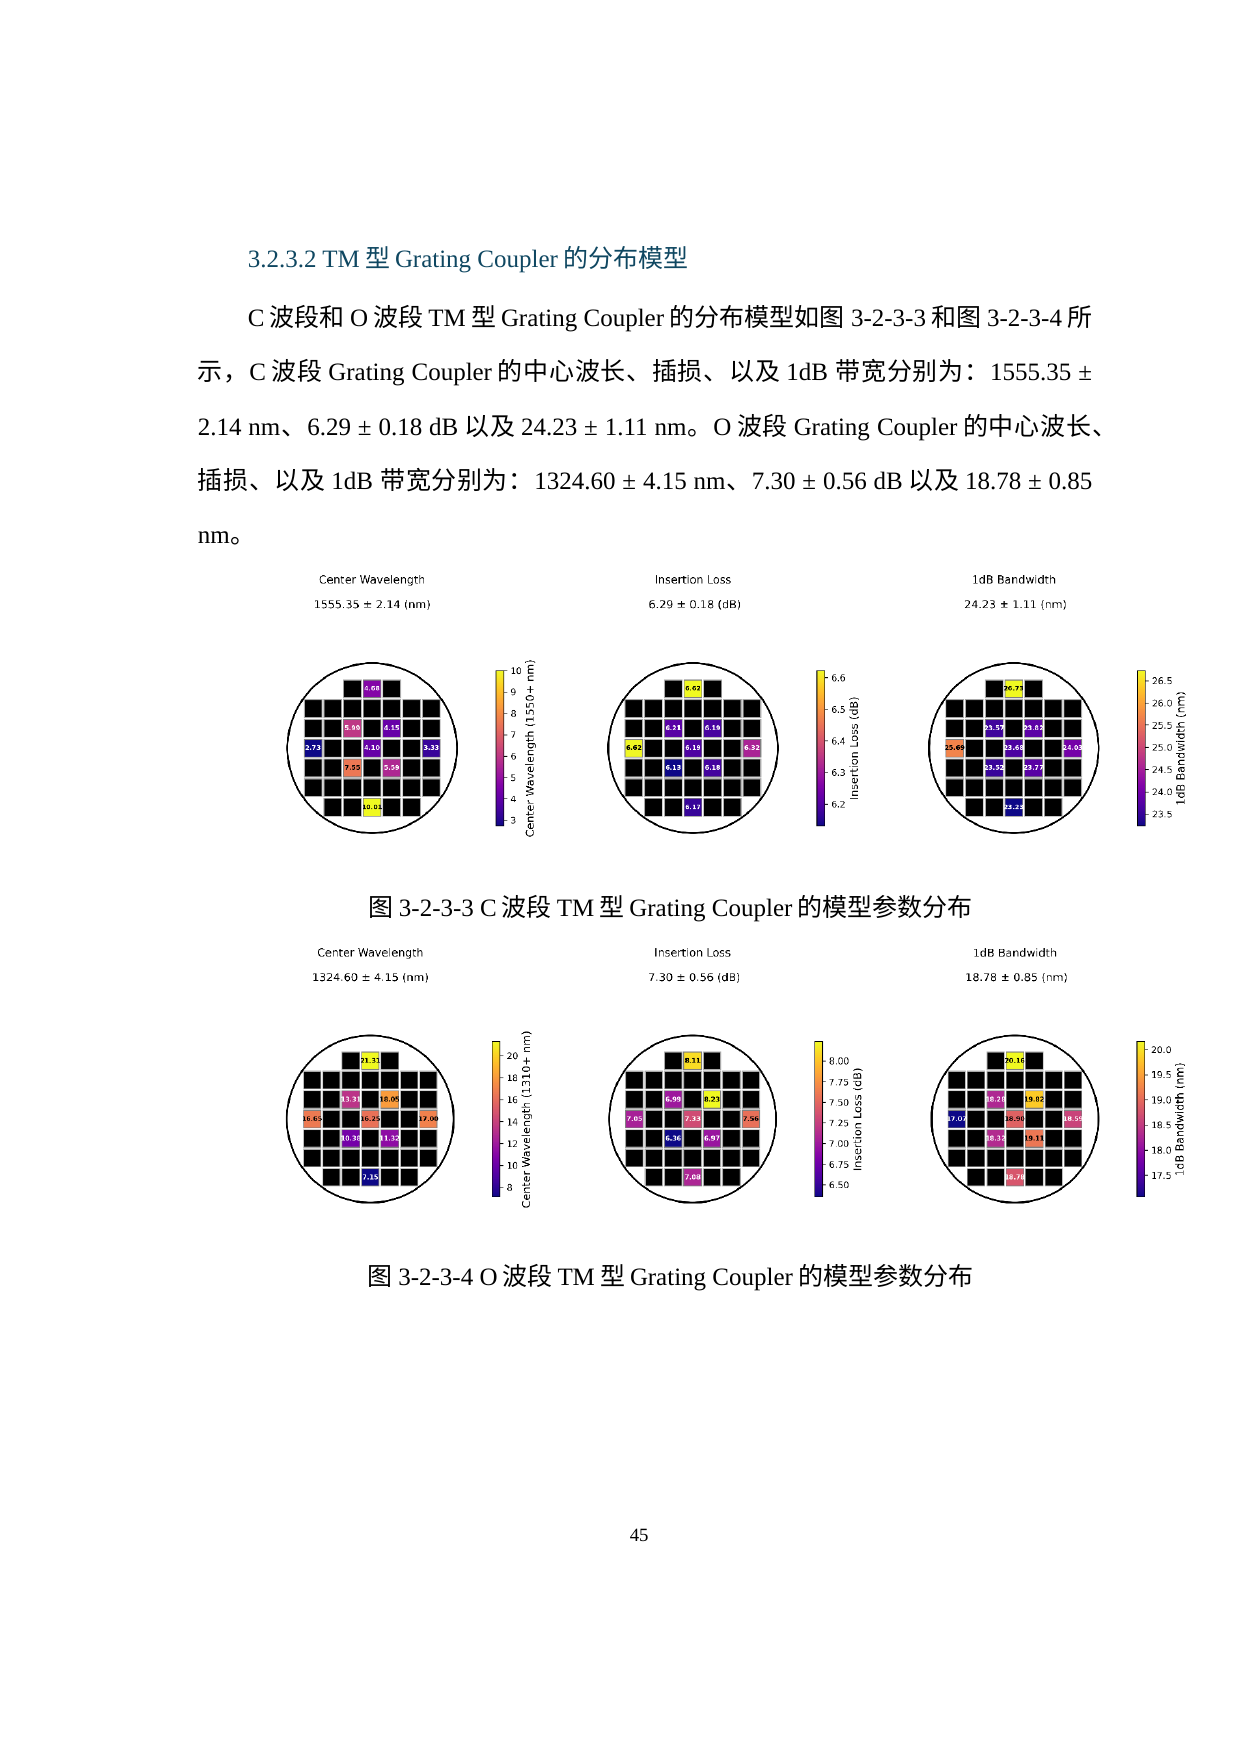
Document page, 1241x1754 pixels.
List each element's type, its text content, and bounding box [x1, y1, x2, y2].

text 图 3-2-3-3 C波段TM型Grating Coupler的模型参数分布 [198, 887, 1092, 923]
text 图 3-2-3-4 O波段TM型Grating Coupler的模型参数分布 [198, 1256, 1092, 1292]
text C波段和O波段TM型Grating Coupler的分布模型如图 3-2-3-3和图 3-2-3-4所示，C波段Grating Coupler的中心波长、插损、以及1dB 带宽分别为：1555.35 ± 2.14 nm、6.29 ± 0.18 dB以及24.23 ± 1.11 nm。O波段Grating Coupler的中心波长、插损、以及1dB 带宽分别为：1324.60 ± 4.15 nm、7.30 ± 0.56 dB以及18.78 ± 0.85 nm。 [198, 297, 1092, 551]
subtitle 3.2.3.2 TM型Grating Coupler的分布模型 [198, 239, 1092, 275]
picture [247, 941, 1192, 1242]
picture [247, 569, 1193, 873]
